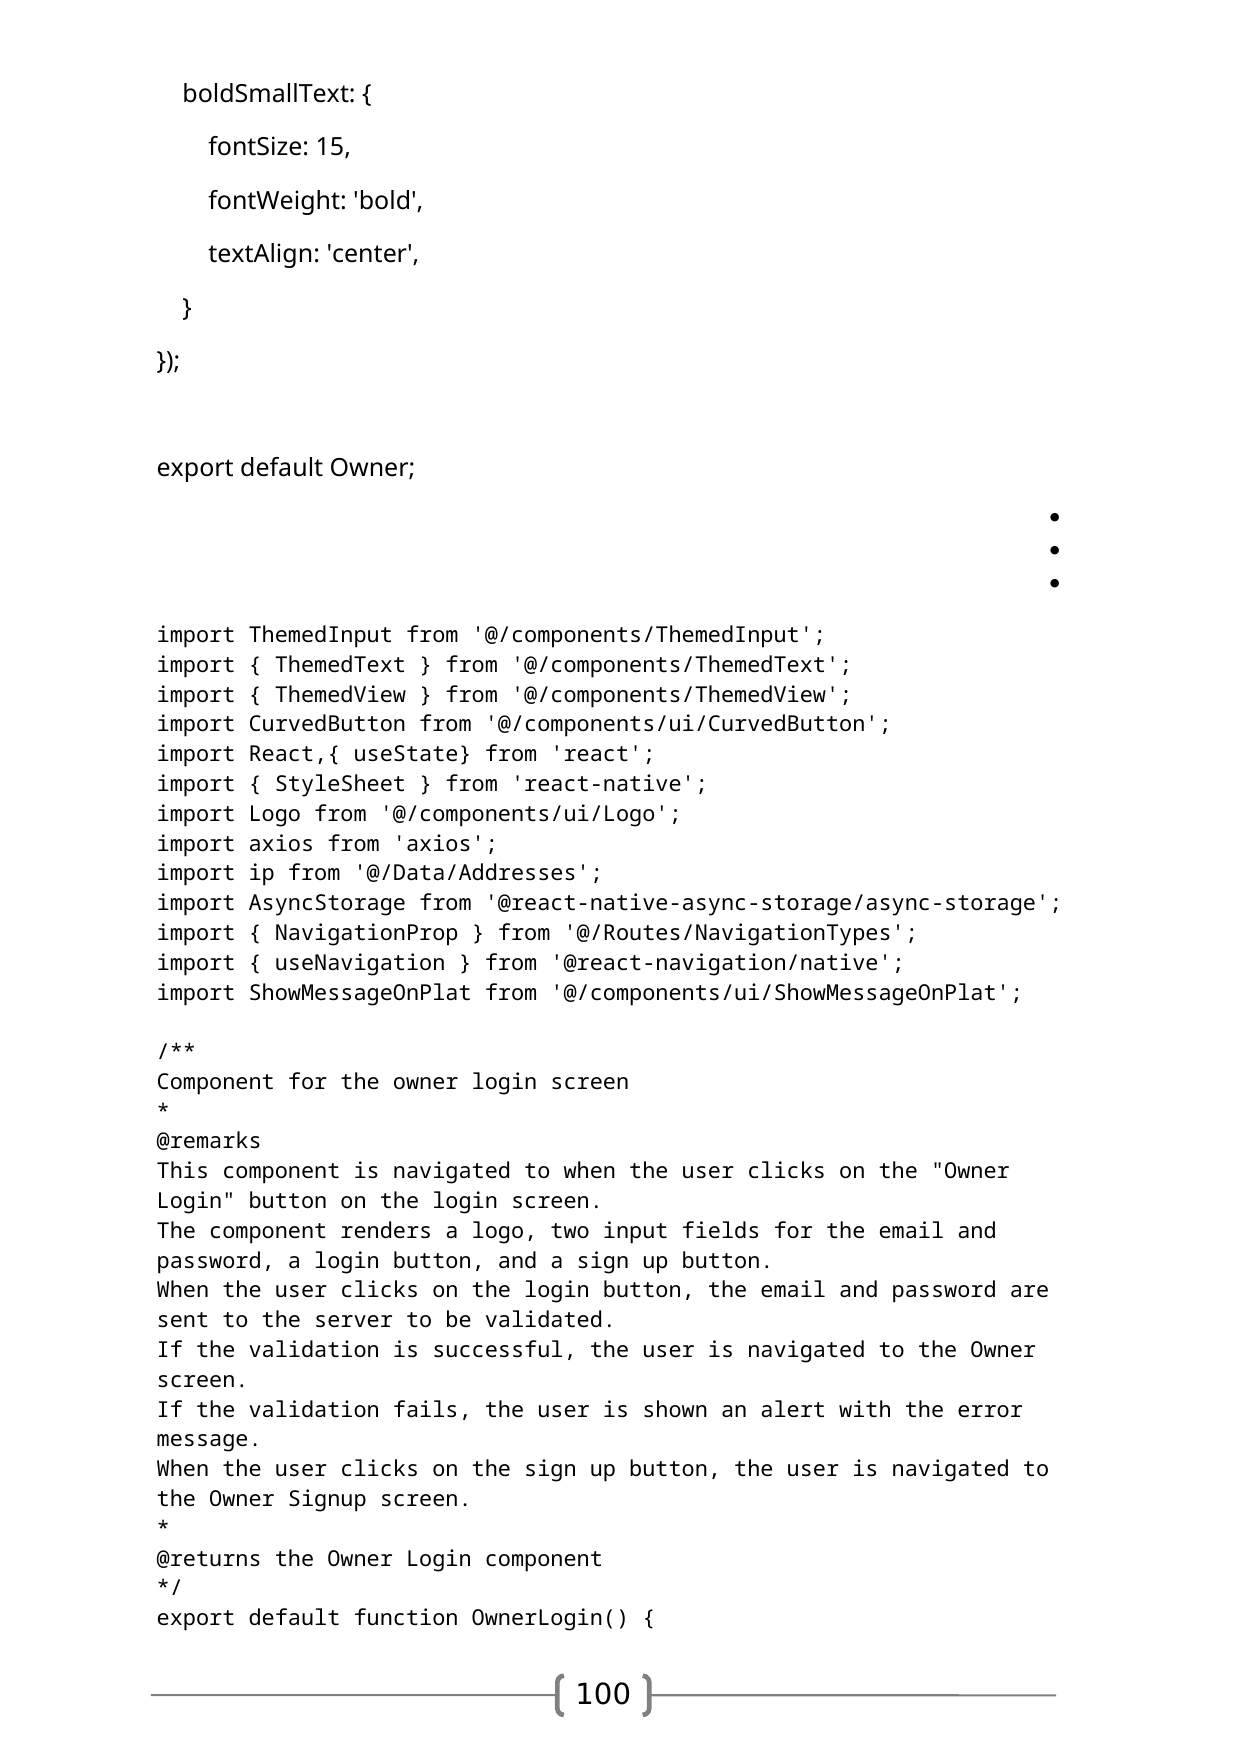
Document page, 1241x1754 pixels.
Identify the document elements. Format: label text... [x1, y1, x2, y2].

text import { useNavigation } from '@react-navigation/native'; [156, 947, 1088, 976]
text }); [156, 343, 1088, 377]
text export default Owner; [156, 449, 1088, 483]
text import { ThemedView } from '@/components/ThemedView'; [156, 678, 1088, 708]
text If the validation fails, the user is shown an alert with the error message. [156, 1393, 1088, 1453]
text import React,{ useState} from 'react'; [156, 738, 1088, 768]
text import ShowMessageOnPlat from '@/components/ui/ShowMessageOnPlat'; [156, 976, 1088, 1006]
text fontWeight: 'bold', [156, 182, 1088, 216]
text import { StyleSheet } from 'react-native'; [156, 768, 1088, 798]
text @remarks [156, 1125, 1088, 1155]
text import { ThemedText } from '@/components/ThemedText'; [156, 649, 1088, 678]
text */ [156, 1572, 1088, 1602]
text import ThemedInput from '@/components/ThemedInput'; [156, 619, 1088, 649]
text fontSize: 15, [156, 129, 1088, 163]
text import CurvedButton from '@/components/ui/CurvedButton'; [156, 708, 1088, 738]
text } [156, 289, 1088, 323]
text import ip from '@/Data/Addresses'; [156, 857, 1088, 887]
text If the validation is successful, the user is navigated to the Owner screen. [156, 1334, 1088, 1393]
text @returns the Owner Login component [156, 1542, 1088, 1572]
text import Logo from '@/components/ui/Logo'; [156, 798, 1088, 827]
text boldSmallText: { [156, 75, 1088, 109]
text The component renders a logo, two input fields for the email and password, a login button, and a sign up button. [156, 1215, 1088, 1274]
text import { NavigationProp } from '@/Routes/NavigationTypes'; [156, 917, 1088, 947]
text export default function OwnerLogin() { [156, 1602, 1088, 1632]
text /** [156, 1036, 1088, 1066]
text * [156, 1096, 1088, 1125]
text Component for the owner login screen [156, 1066, 1088, 1096]
text When the user clicks on the sign up button, the user is navigated to the Owner Signup screen. [156, 1453, 1088, 1513]
text textAlign: 'center', [156, 236, 1088, 270]
text import axios from 'axios'; [156, 827, 1088, 857]
text * [156, 1513, 1088, 1542]
text This component is navigated to when the user clicks on the "Owner Login" button on the login screen. [156, 1155, 1088, 1215]
text import AsyncStorage from '@react-native-async-storage/async-storage'; [156, 887, 1088, 917]
text When the user clicks on the login button, the email and password are sent to the server to be validated. [156, 1274, 1088, 1334]
